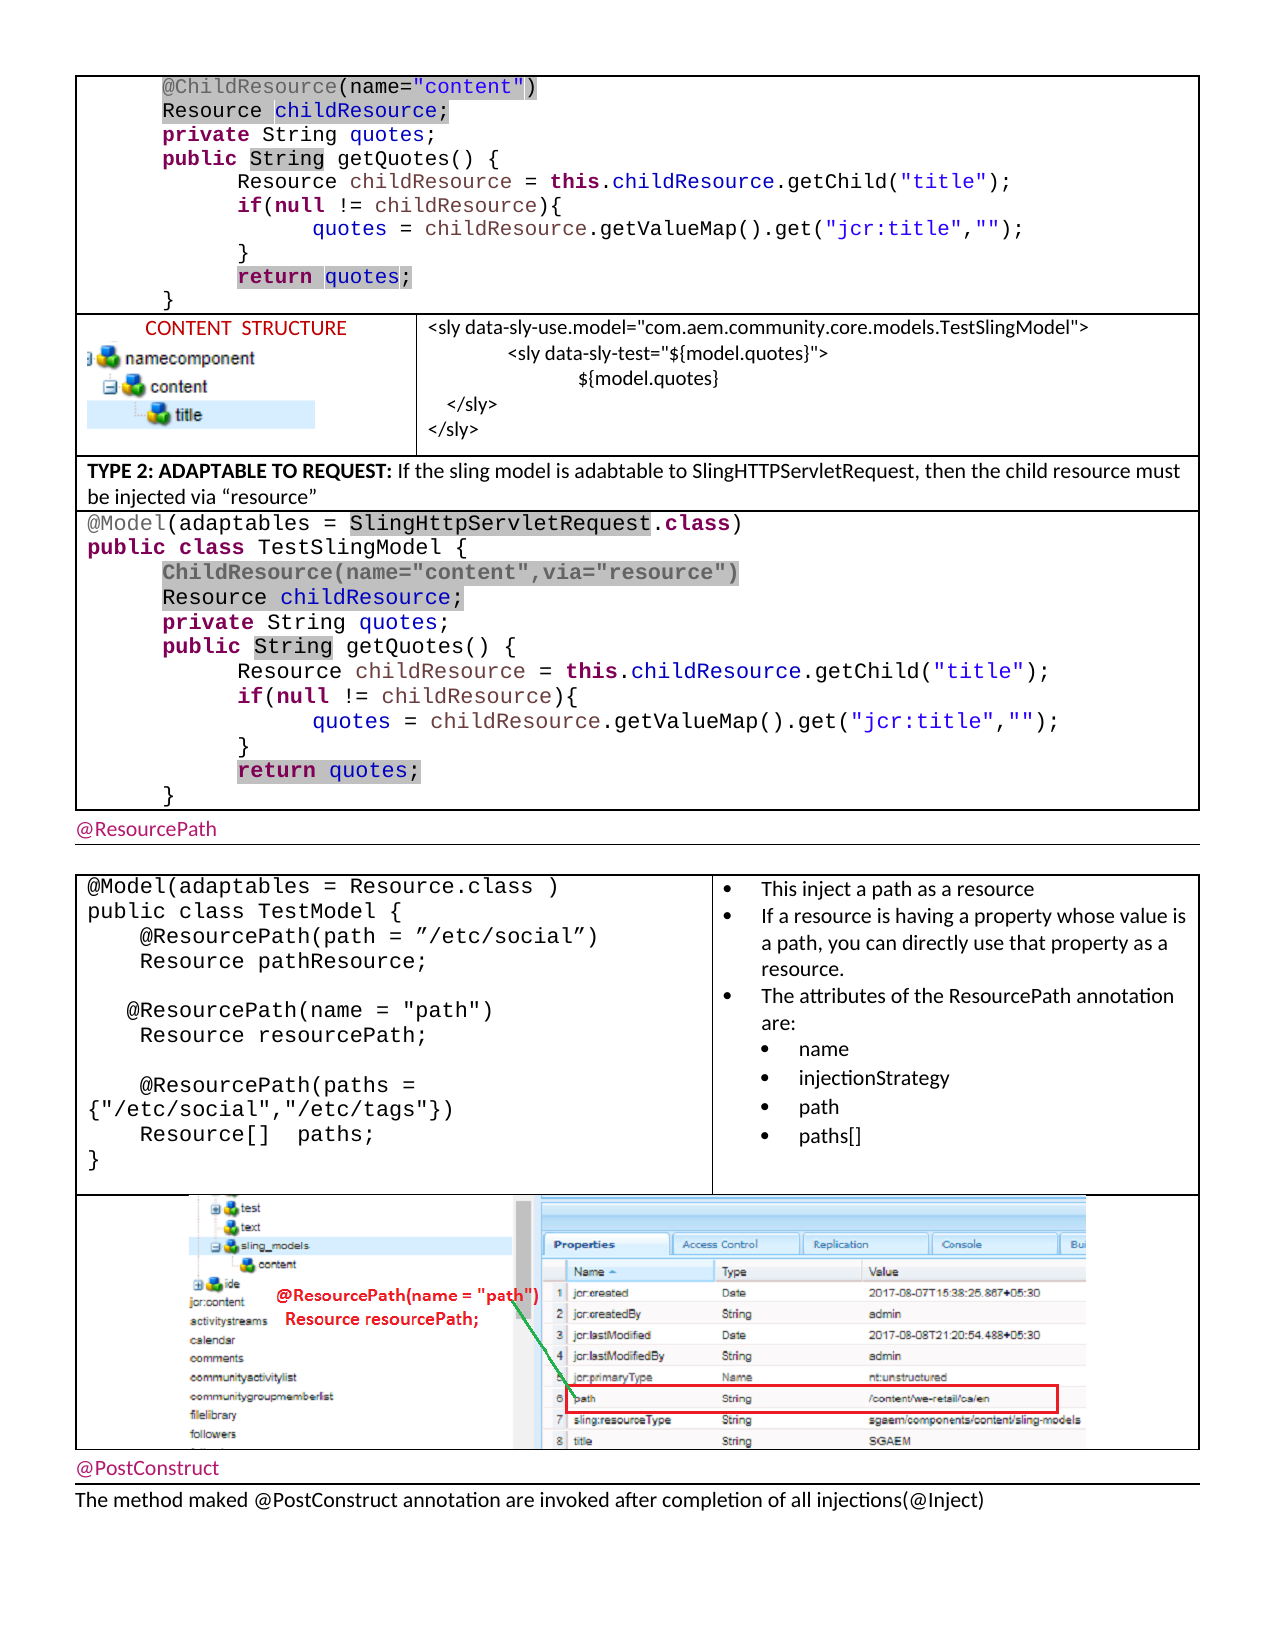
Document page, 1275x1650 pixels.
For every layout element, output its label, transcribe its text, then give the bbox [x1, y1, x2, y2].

table_cell <sly data-sly-use.model="com.aem.community.core.models.TestSlingModel"> <sly data-sly-test="${model.quotes}"> ${model.quotes} </sly> </sly> [417, 315, 1198, 455]
table_cell TYPE 2: ADAPTABLE TO REQUEST: If the sling model is adabtable to SlingHTTPServletRequest, then the child resource must be injected via “resource” [77, 457, 1198, 510]
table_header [77, 77, 1198, 313]
table_cell @Model(adaptables = SlingHttpServletRequest.class) public class TestSlingModel { ChildResource(name="content",via="resource") Resource childResource; private String quotes; public String getQuotes() { Resource childResource = this.childResource.getChild("title"); if(null != childResource){ quotes = childResource.getValueMap().get("jcr:title",""); } return quotes; } [77, 512, 1198, 809]
picture [188, 1195, 1086, 1449]
table_header @Model(adaptables = Resource.class ) public class TestModel { @ResourcePath(path = ”/etc/social”) Resource pathResource; @ResourcePath(name = "path") Resource resourcePath; @ResourcePath(paths = {"/etc/social","/etc/tags"}) Resource[] paths; } [77, 876, 712, 1194]
table_header This inject a path as a resource If a resource is having a property whose value is a path, you can directly use that property as a resource. The attributes of the ResourcePath annotation are: name injectionStrategy path paths[] [713, 876, 1198, 1194]
table_cell [1086, 1196, 1198, 1448]
subtitle @PostConstruct [75, 1454, 1200, 1483]
picture [87, 341, 315, 437]
table_cell CONTENT STRUCTURE [77, 315, 416, 455]
subtitle @ResourcePath [75, 815, 1200, 844]
text The method maked @PostConstruct annotation are invoked after completion of all injections(@Inject) [75, 1487, 1200, 1513]
table_cell [77, 1196, 188, 1448]
